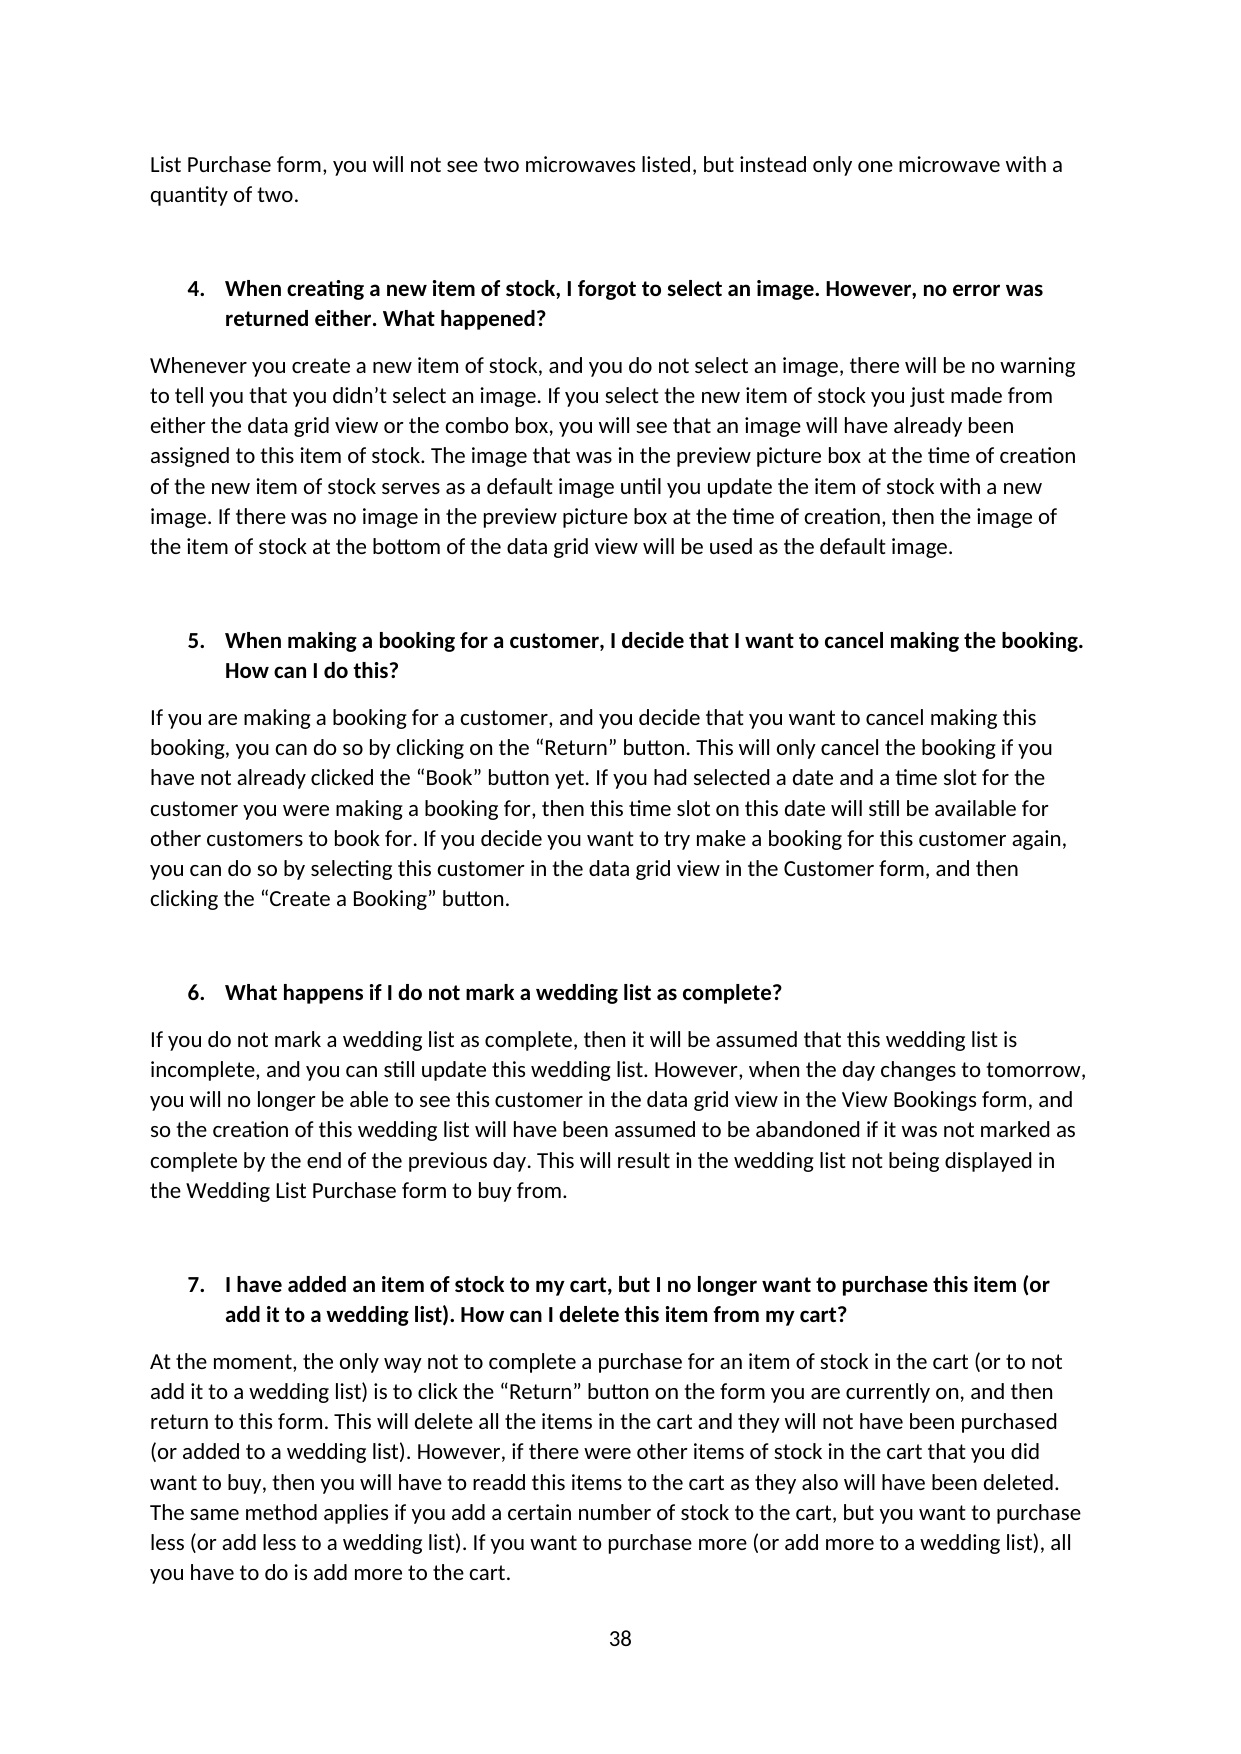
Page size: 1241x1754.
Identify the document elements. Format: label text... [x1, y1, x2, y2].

list What happens if I do not mark a wedding list as complete? [187, 978, 1090, 1006]
list When making a booking for a customer, I decide that I want to cancel making the booking. How can I do this? [187, 626, 1090, 684]
list When creating a new item of stock, I forgot to select an image. However, no error was returned either. What happened? [187, 274, 1090, 332]
text If you do not mark a wedding list as complete, then it will be assumed that this wedding list is incomplete, and you can still update this wedding list. However, when the day changes to tomorrow, you will no longer be able to see this customer in the data grid view in the View Bookings form, and so the creation of this wedding list will have been assumed to be abandoned if it was not marked as complete by the end of the previous day. This will result in the wedding list not being displayed in the Wedding List Purchase form to buy from. [150, 1025, 1090, 1204]
text If you are making a booking for a customer, and you decide that you want to cancel making this booking, you can do so by clicking on the “Return” button. This will only cancel the booking if you have not already clicked the “Book” button yet. If you had selected a date and a time slot for the customer you were making a booking for, then this time slot on this date will still be available for other customers to book for. If you decide you want to try make a booking for this customer again, you can do so by selecting this customer in the data grid view in the Customer form, and then clicking the “Create a Booking” button. [150, 703, 1090, 912]
text At the moment, the only way not to complete a purchase for an item of stock in the cart (or to not add it to a wedding list) is to click the “Return” button on the form you are currently on, and then return to this form. This will delete all the items in the cart and they will not have been purchased (or added to a wedding list). However, if there were other items of stock in the cart that you did want to buy, then you will have to readd this items to the cart as they also will have been deleted. The same method applies if you add a certain number of stock to the cart, but you want to purchase less (or add less to a wedding list). If you want to purchase more (or add more to a wedding list), all you have to do is add more to the cart. [150, 1347, 1090, 1586]
list I have added an item of stock to my cart, but I no longer want to purchase this item (or add it to a wedding list). How can I delete this item from my cart? [187, 1270, 1090, 1328]
text Whenever you create a new item of stock, and you do not select an image, there will be no warning to tell you that you didn’t select an image. If you select the new item of stock you just made from either the data grid view or the combo box, you will see that an image will have already been assigned to this item of stock. The image that was in the preview picture box at the time of creation of the new item of stock serves as a default image until you update the item of stock with a new image. If there was no image in the preview picture box at the time of creation, then the image of the item of stock at the bottom of the data grid view will be used as the default image. [150, 351, 1090, 560]
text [150, 150, 1090, 208]
